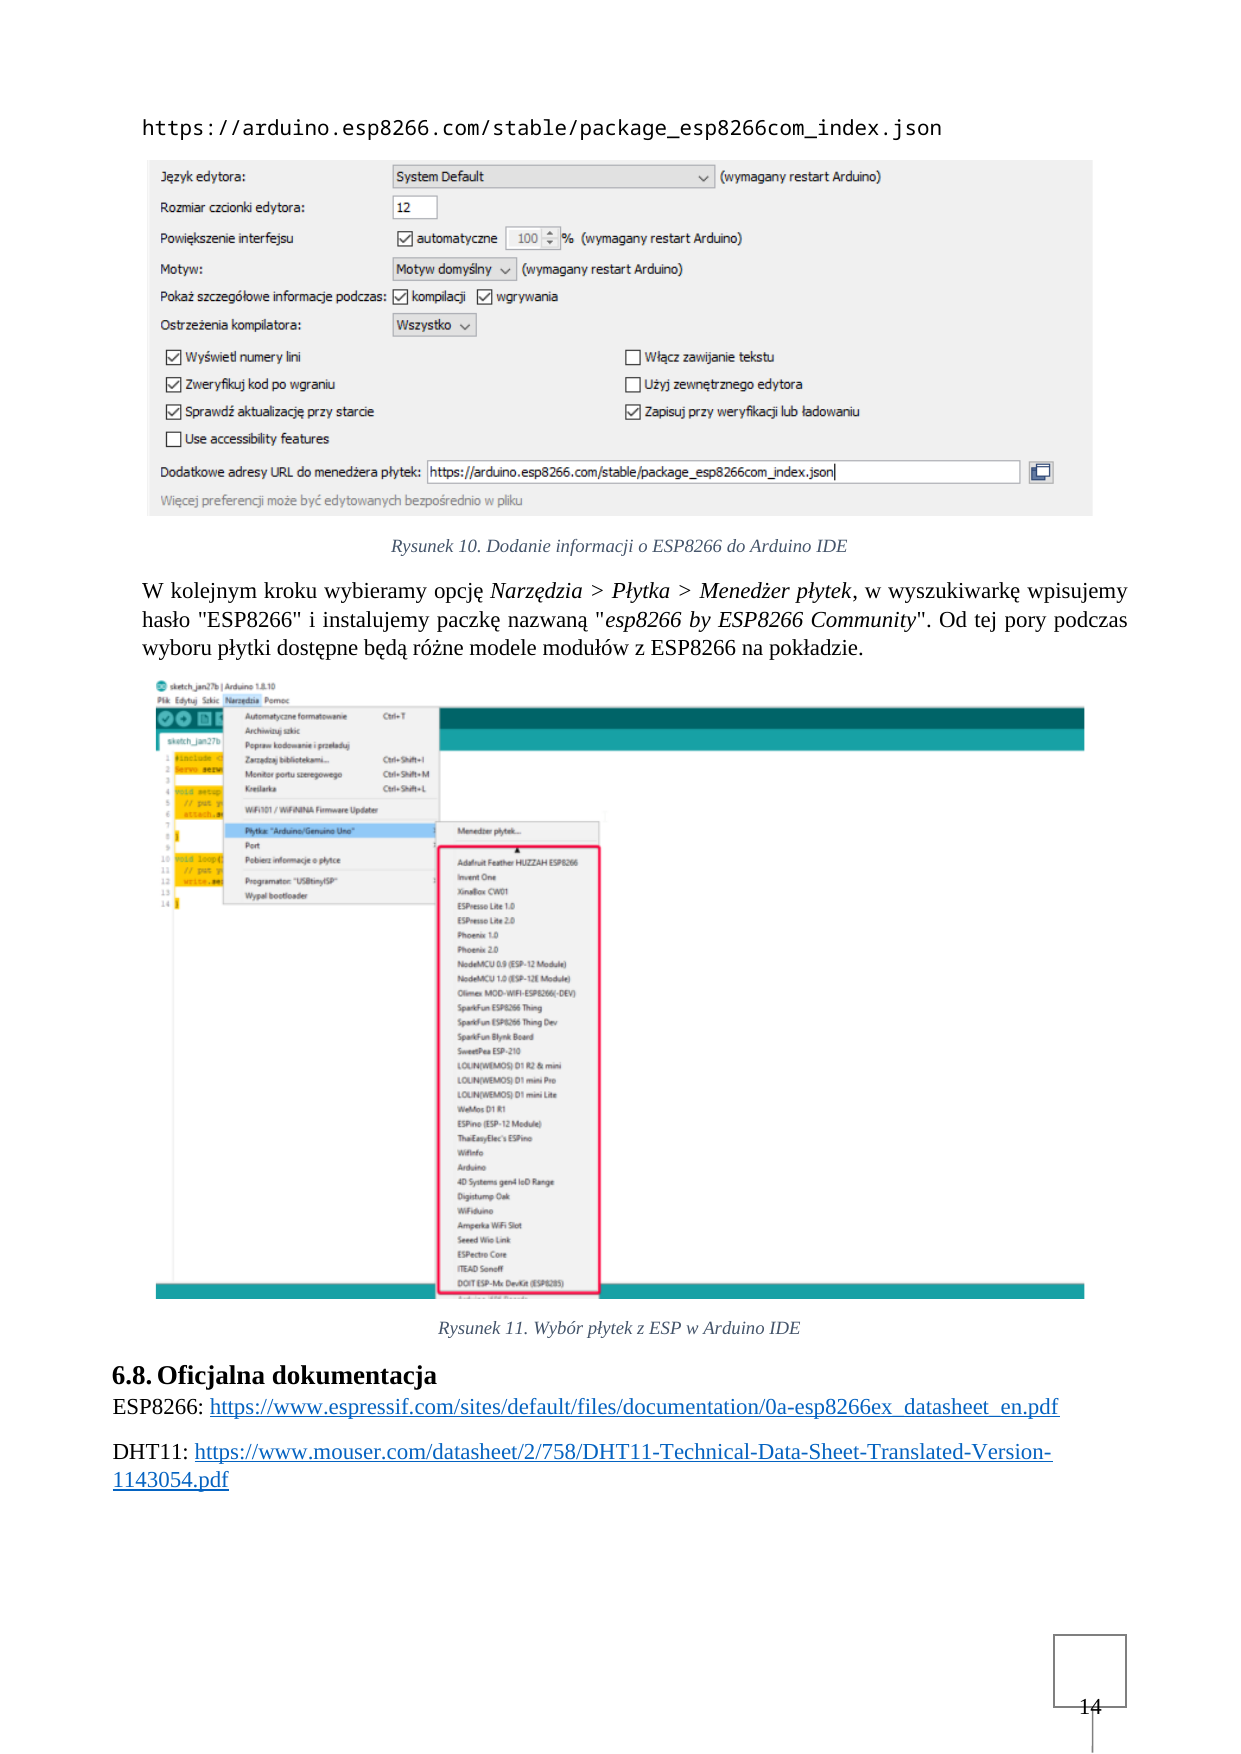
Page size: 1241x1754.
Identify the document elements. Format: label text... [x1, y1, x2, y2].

text https://arduino.esp8266.com/stable/package_esp8266com_index.json [142, 113, 1128, 141]
picture [147, 160, 1093, 516]
picture [155, 679, 1085, 1299]
text ESP8266: https://www.espressif.com/sites/default/files/documentation/0a-esp8266ex_datasheet_en.pdf [112, 1393, 1128, 1419]
subtitle Oficjalna dokumentacja [112, 1359, 1128, 1391]
text Rysunek 10. Dodanie informacji o ESP8266 do Arduino IDE [112, 535, 1128, 556]
text Rysunek 11. Wybór płytek z ESP w Arduino IDE [112, 1317, 1128, 1339]
text W kolejnym kroku wybieramy opcję Narzędzia > Płytka > Menedżer płytek, w wyszukiwarkę wpisujemy hasło "ESP8266" i instalujemy paczkę nazwaną "esp8266 by ESP8266 Community". Od tej pory podczas wyboru płytki dostępne będą różne modele modułów z ESP8266 na pokładzie. [142, 577, 1128, 660]
text DHT11: https://www.mouser.com/datasheet/2/758/DHT11-Technical-Data-Sheet-Translated-Version-1143054.pdf [112, 1438, 1128, 1493]
